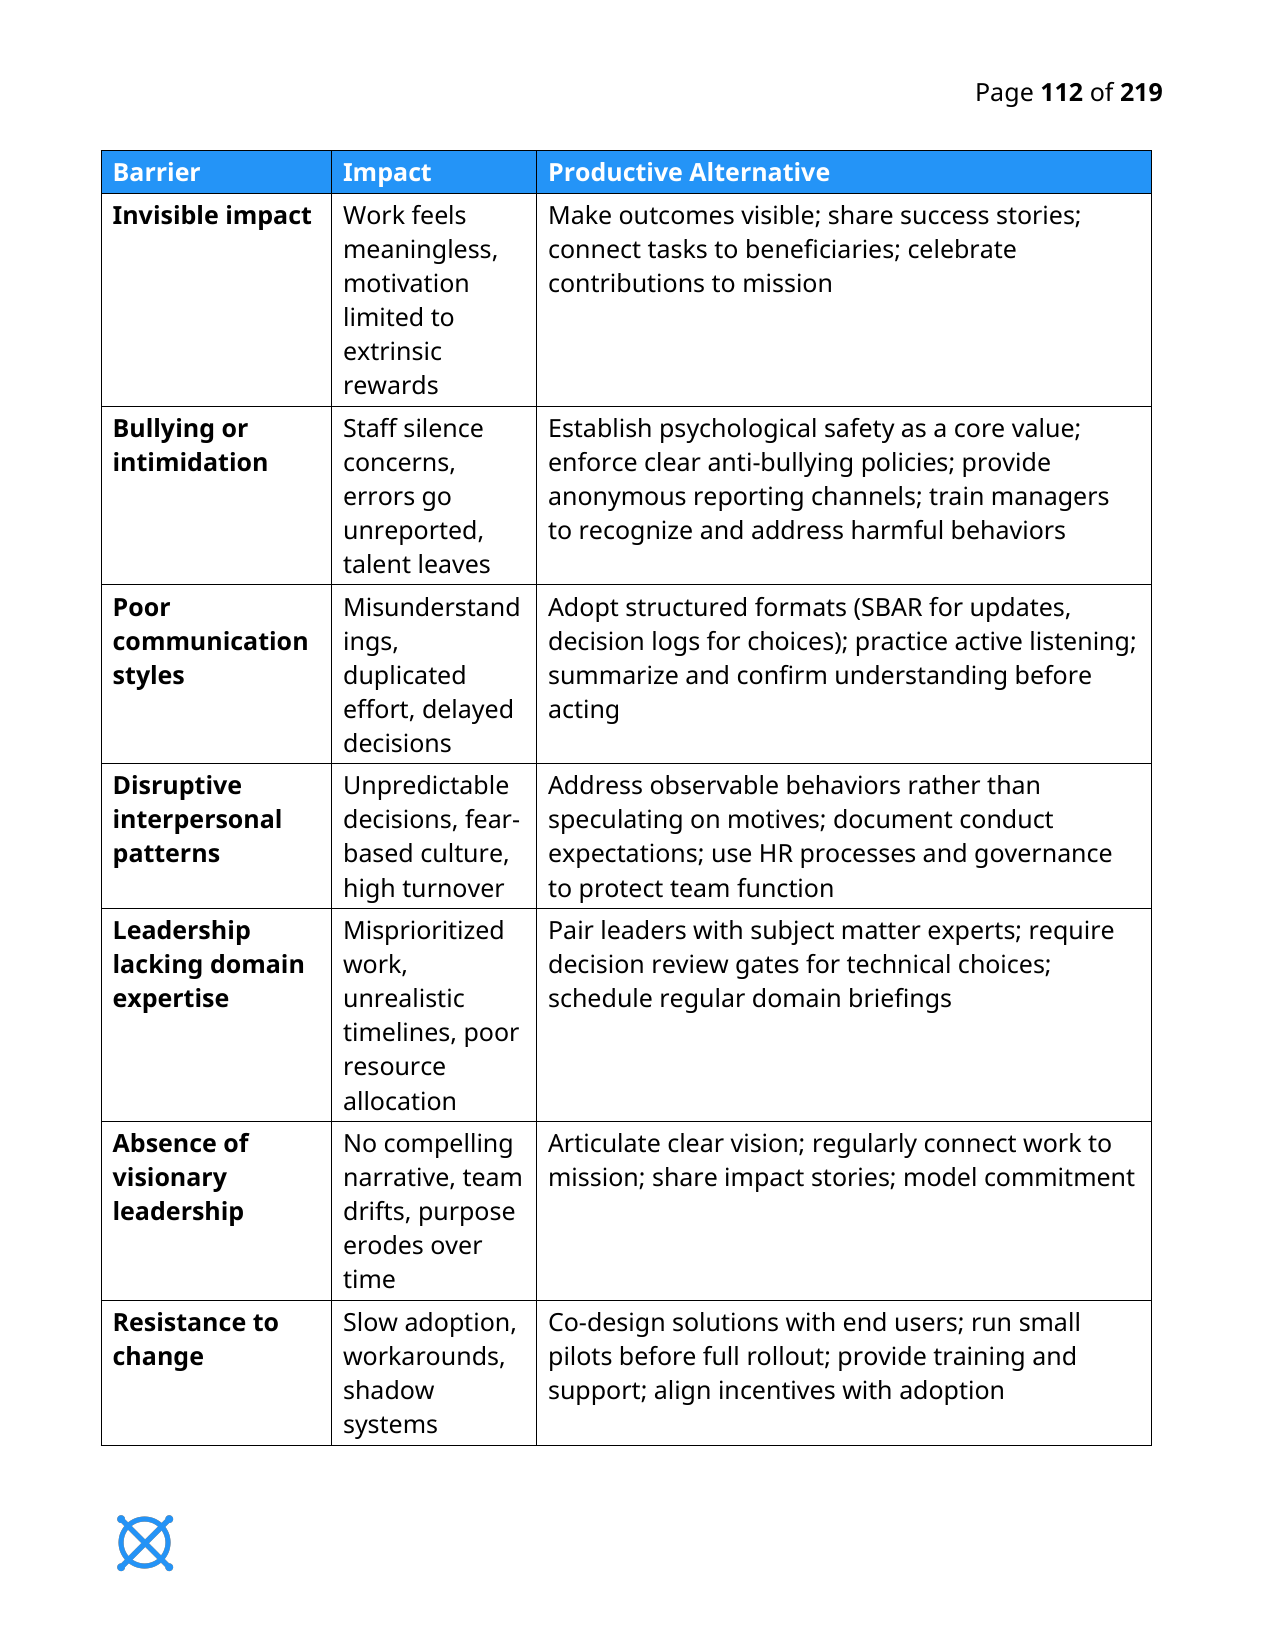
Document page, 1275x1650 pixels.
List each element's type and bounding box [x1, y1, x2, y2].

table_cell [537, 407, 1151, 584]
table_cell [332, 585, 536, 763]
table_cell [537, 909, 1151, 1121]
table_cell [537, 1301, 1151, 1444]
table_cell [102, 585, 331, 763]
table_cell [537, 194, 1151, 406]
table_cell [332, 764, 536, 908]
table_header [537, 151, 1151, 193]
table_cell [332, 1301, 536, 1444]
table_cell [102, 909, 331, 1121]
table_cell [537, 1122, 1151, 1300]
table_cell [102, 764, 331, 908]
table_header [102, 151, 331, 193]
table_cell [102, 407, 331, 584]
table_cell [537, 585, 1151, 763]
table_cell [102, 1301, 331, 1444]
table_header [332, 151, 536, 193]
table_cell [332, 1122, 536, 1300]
picture [112, 1511, 177, 1575]
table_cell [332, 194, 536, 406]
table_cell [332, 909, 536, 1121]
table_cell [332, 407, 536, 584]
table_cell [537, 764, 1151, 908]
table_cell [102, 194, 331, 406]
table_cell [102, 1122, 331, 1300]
